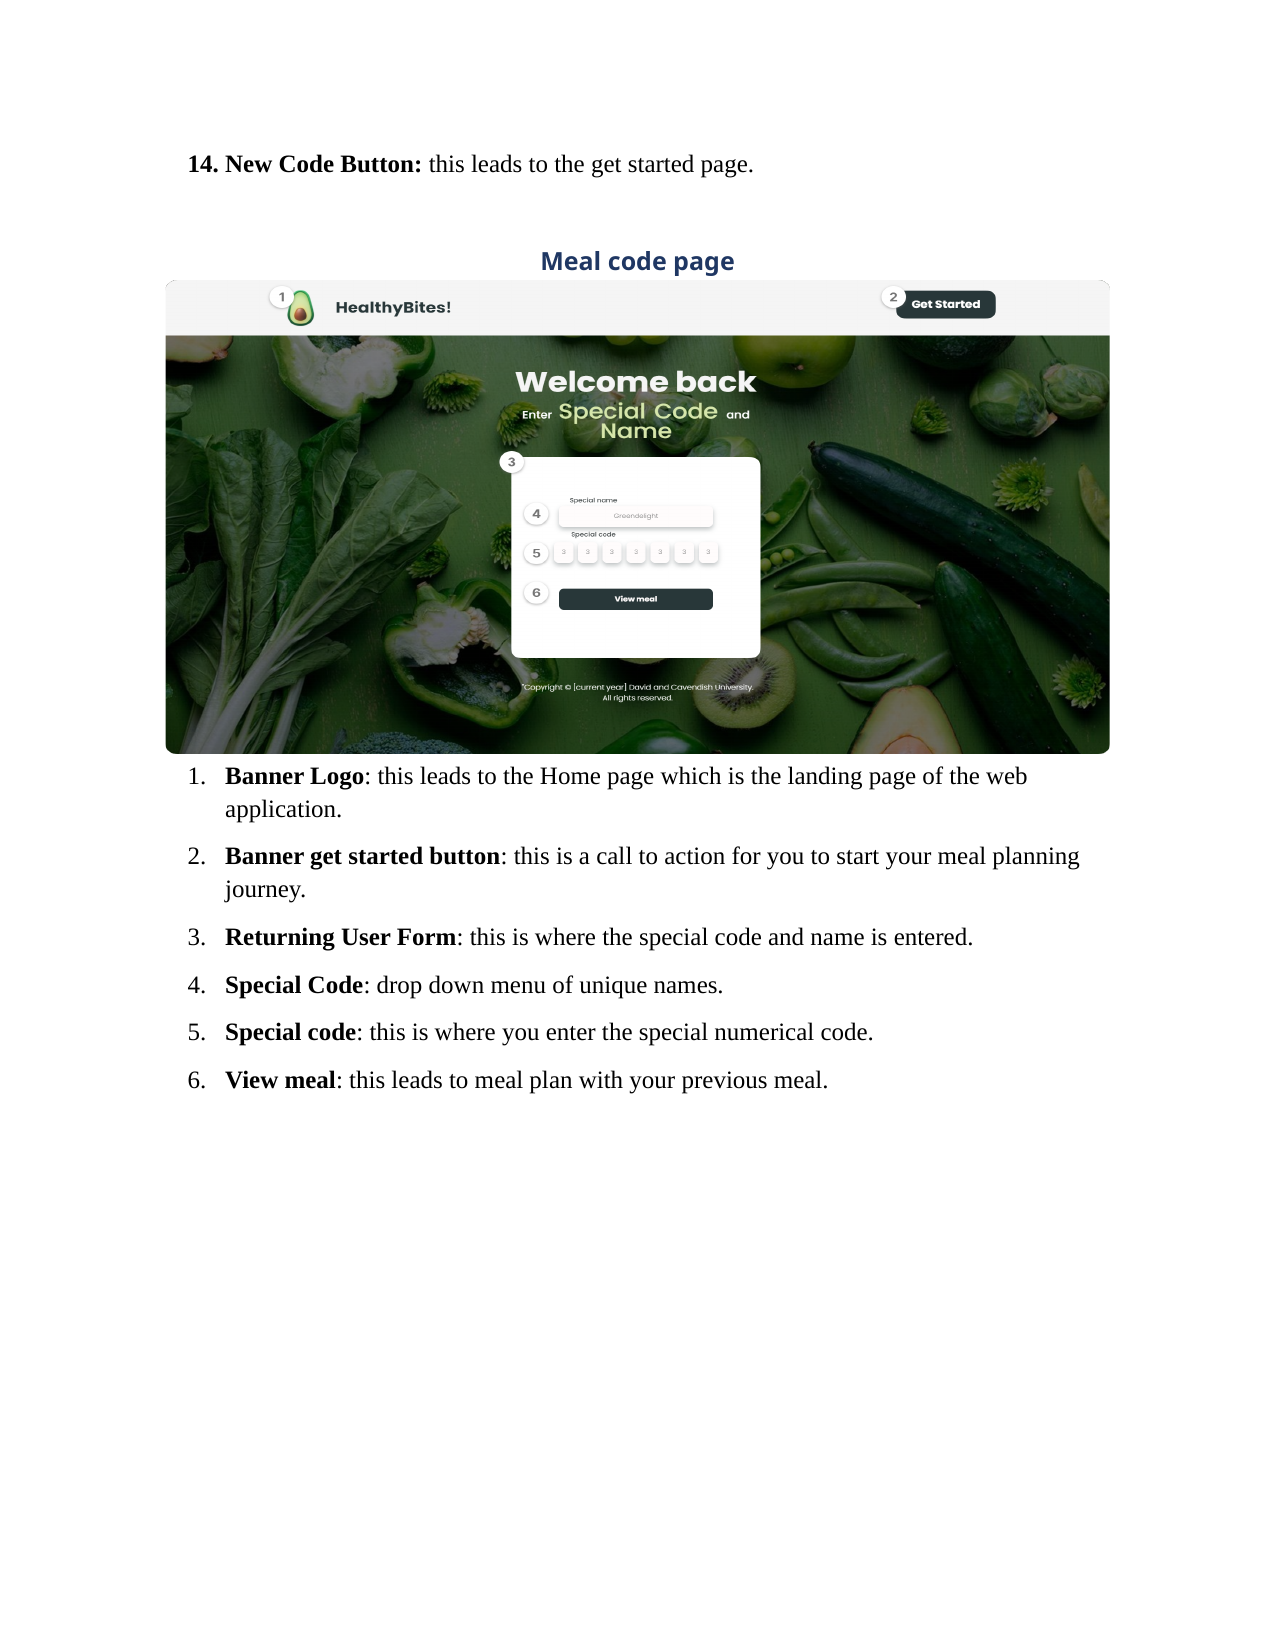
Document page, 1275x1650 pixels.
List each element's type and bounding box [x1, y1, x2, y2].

picture [165, 280, 1110, 754]
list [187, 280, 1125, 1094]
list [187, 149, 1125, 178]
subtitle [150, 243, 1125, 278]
